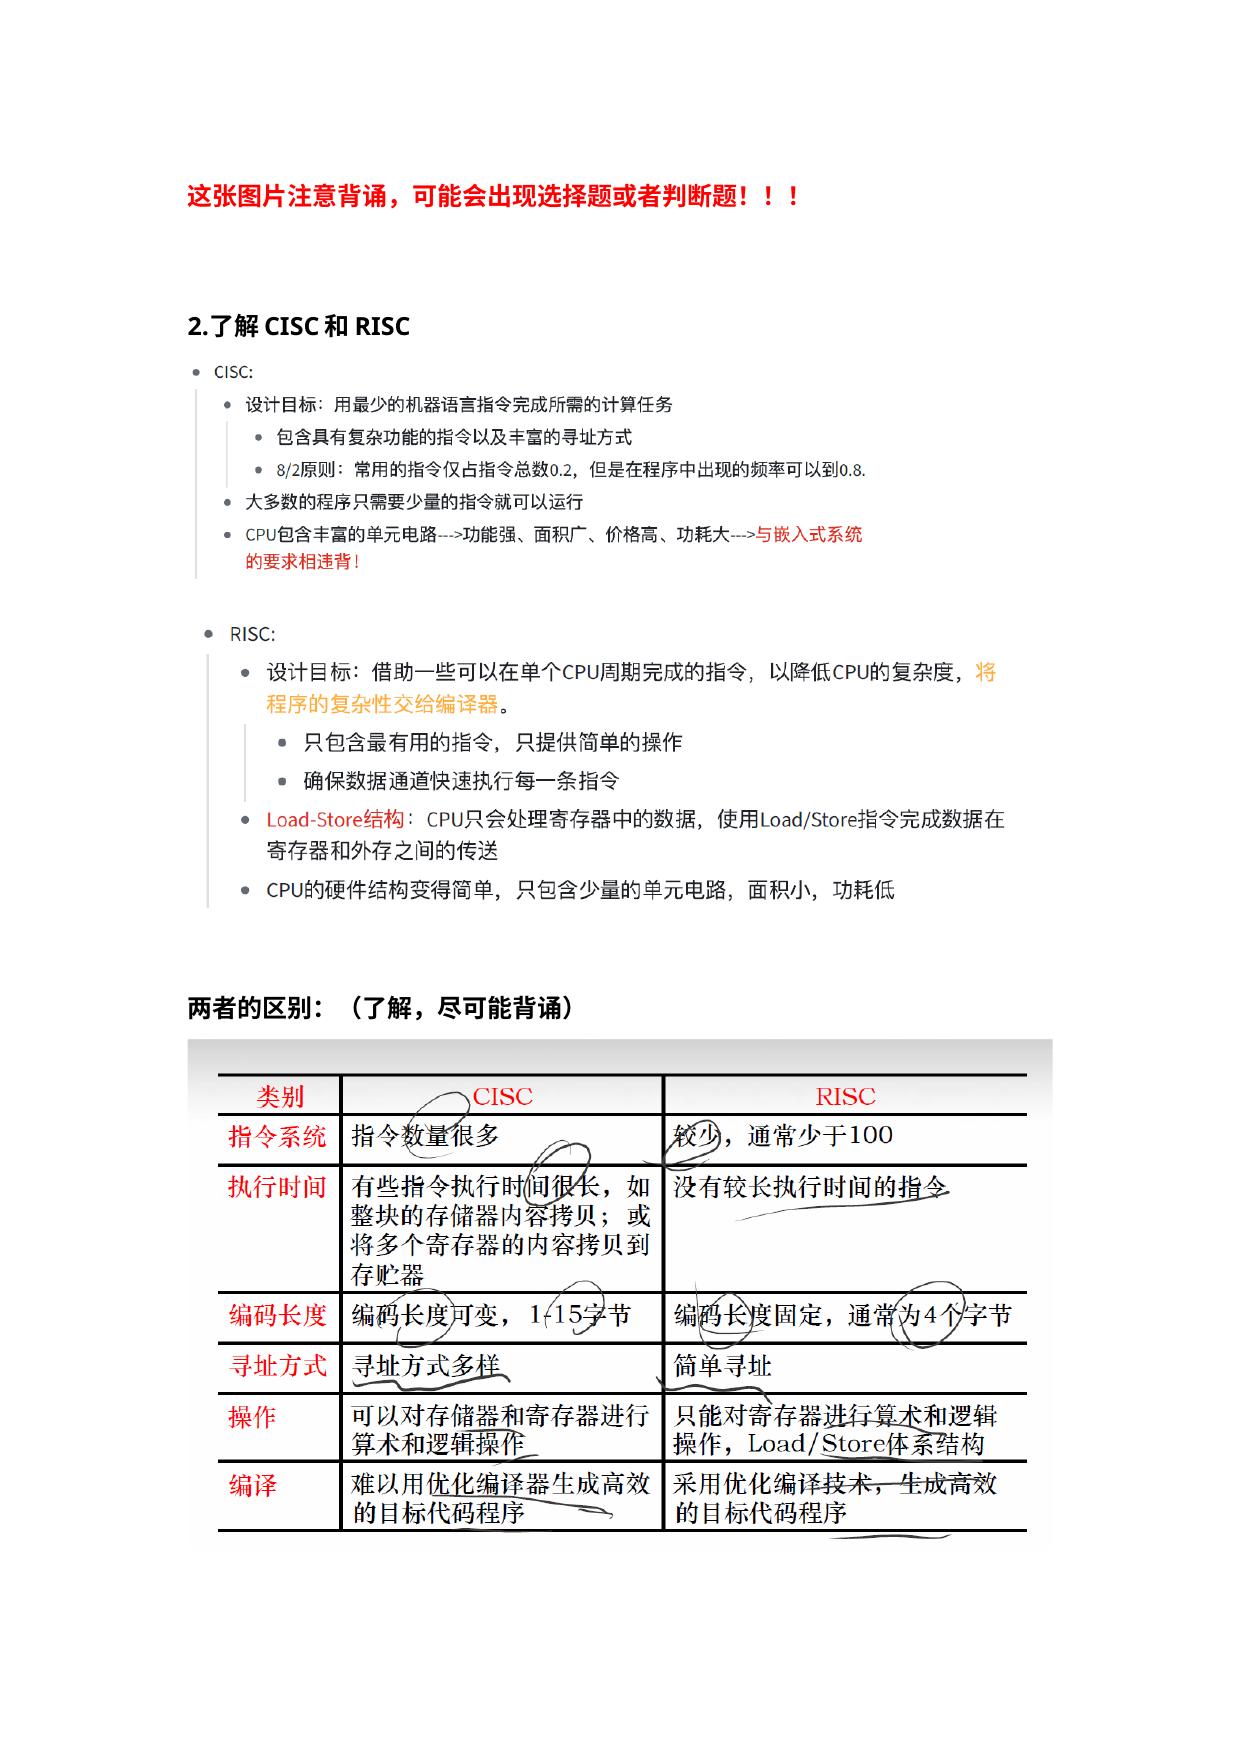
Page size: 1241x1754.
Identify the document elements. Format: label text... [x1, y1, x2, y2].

picture [187, 617, 1053, 908]
picture [187, 1039, 1053, 1550]
text 2.了解CISC和RISC [187, 292, 1053, 357]
text 两者的区别：（了解，尽可能背诵） [187, 974, 1053, 1039]
picture [187, 357, 894, 591]
text 这张图片注意背诵，可能会出现选择题或者判断题！！！ [187, 162, 1053, 227]
